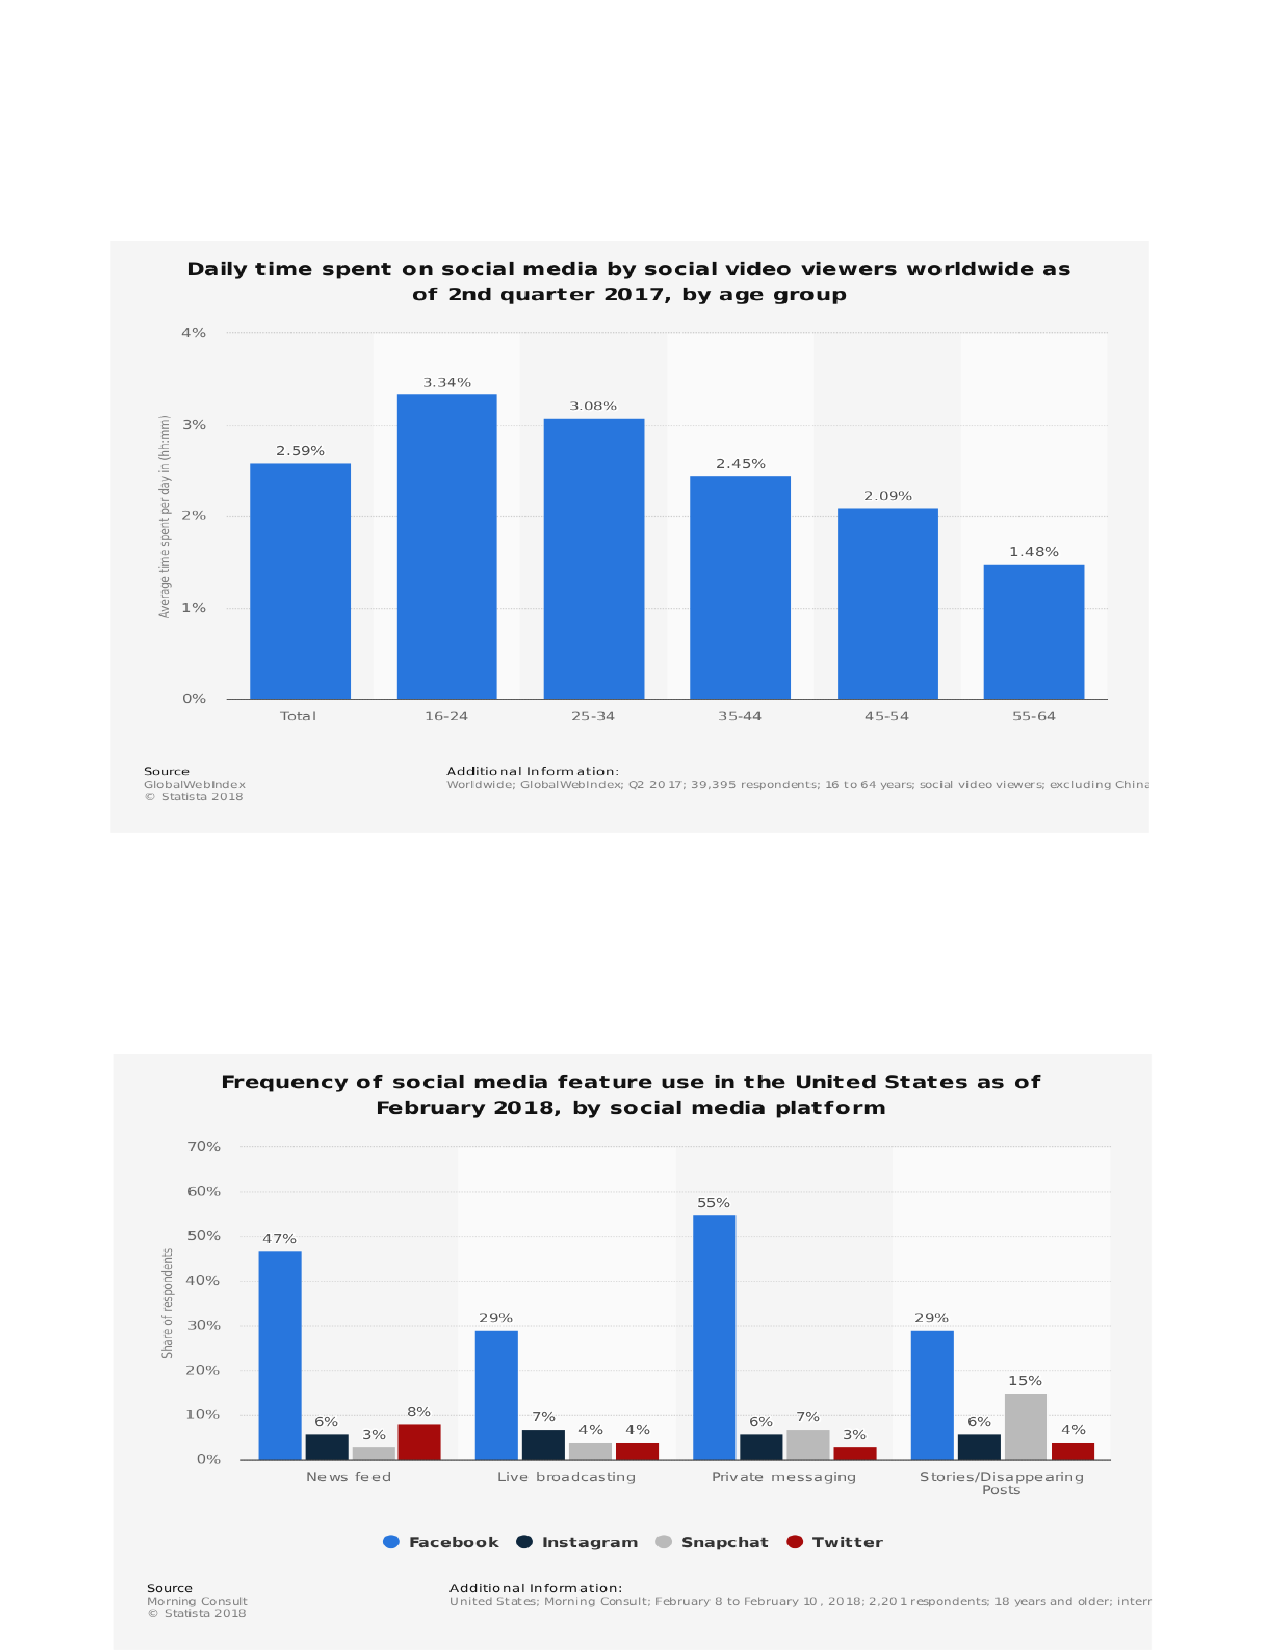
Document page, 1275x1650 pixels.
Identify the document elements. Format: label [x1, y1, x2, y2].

picture [110, 241, 1149, 833]
picture [113, 1054, 1153, 1650]
